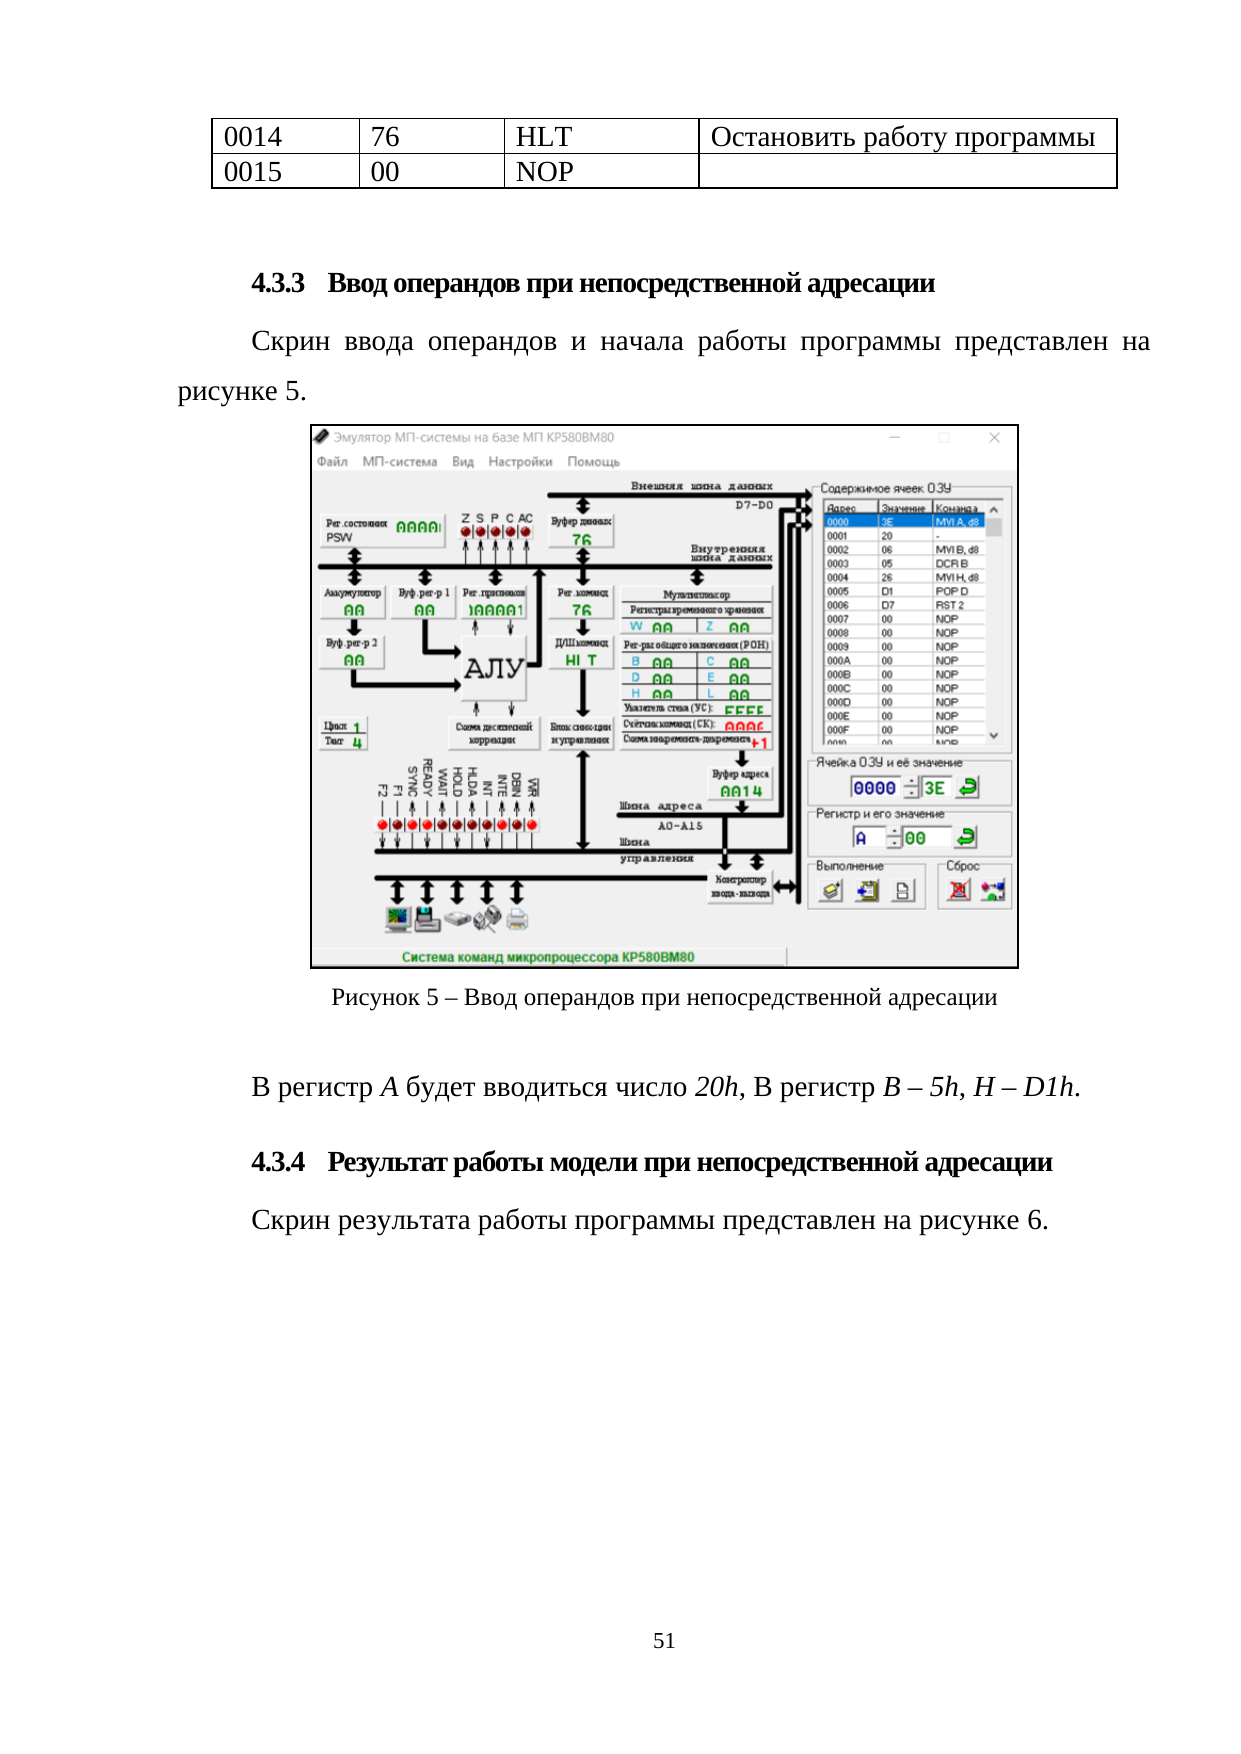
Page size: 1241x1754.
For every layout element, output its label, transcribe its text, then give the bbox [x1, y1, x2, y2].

text В регистр A будет вводиться число 20h, В регистр B – 5h, H – D1h. [177, 1069, 1152, 1102]
table_cell 76 [360, 119, 504, 153]
picture [312, 426, 1017, 967]
title 4.3.3 Ввод операндов при непосредственной адресации [177, 265, 1152, 298]
text Скрин ввода операндов и начала работы программы представлен на рисунке 5. [177, 323, 1152, 407]
table_cell HLT [505, 119, 698, 153]
table_cell 0014 [213, 119, 359, 153]
table_cell NOP [505, 154, 698, 187]
text Скрин результата работы программы представлен на рисунке 6. [177, 1202, 1152, 1236]
table_cell 0015 [213, 154, 359, 187]
table_cell [700, 154, 1116, 187]
table_cell Остановить работу программы [700, 119, 1116, 153]
title 4.3.4 Результат работы модели при непосредственной адресации [177, 1144, 1152, 1177]
table_cell 00 [360, 154, 504, 187]
text Рисунок 5 – Ввод операндов при непосредственной адресации [177, 982, 1152, 1011]
